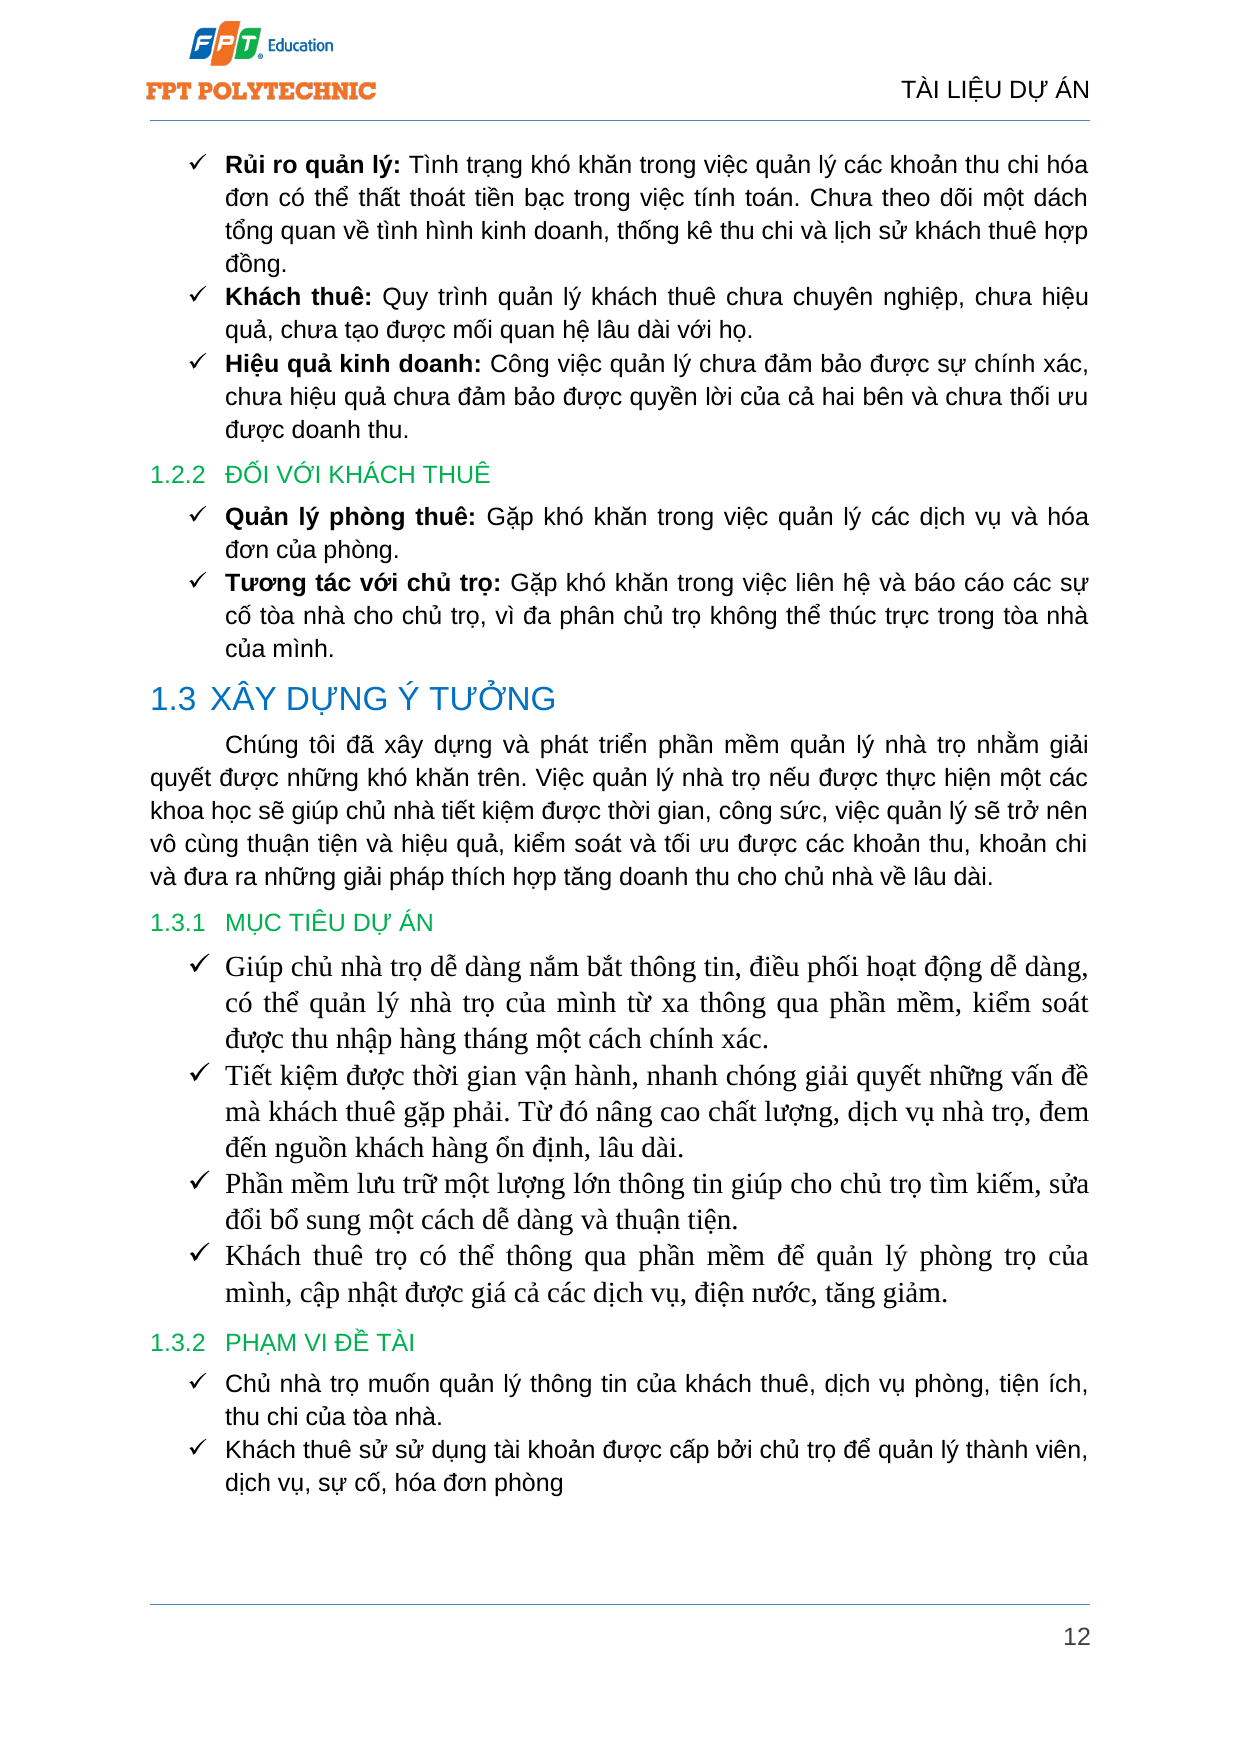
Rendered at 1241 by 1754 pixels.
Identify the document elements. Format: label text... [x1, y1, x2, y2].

list Phần mềm lưu trữ một lượng lớn thông tin giúp cho chủ trọ tìm kiếm, sửa đổi bổ sung một cách dễ dàng và thuận tiện. [187, 1166, 1090, 1236]
list Khách thuê: Quy trình quản lý khách thuê chưa chuyên nghiệp, chưa hiệu quả, chưa tạo được mối quan hệ lâu dài với họ. [187, 282, 1090, 344]
text Chúng tôi đã xây dựng và phát triển phần mềm quản lý nhà trọ nhằm giải quyết được những khó khăn trên. Việc quản lý nhà trọ nếu được thực hiện một các khoa học sẽ giúp chủ nhà tiết kiệm được thời gian, công sức, việc quản lý sẽ trở nên vô cùng thuận tiện và hiệu quả, kiểm soát và tối ưu được các khoản thu, khoản chi và đưa ra những giải pháp thích hợp tăng doanh thu cho chủ nhà về lâu dài. [150, 730, 1090, 891]
picture [138, 13, 384, 107]
subtitle XÂY DỰNG Ý TƯỞNG [150, 679, 1090, 718]
list Rủi ro quản lý: Tình trạng khó khăn trong việc quản lý các khoản thu chi hóa đơn có thể thất thoát tiền bạc trong việc tính toán. Chưa theo dõi một dách tổng quan về tình hình kinh doanh, thống kê thu chi và lịch sử khách thuê hợp đồng. [187, 150, 1090, 278]
list Khách thuê sử sử dụng tài khoản được cấp bởi chủ trọ để quản lý thành viên, dịch vụ, sự cố, hóa đơn phòng [187, 1435, 1090, 1497]
list Khách thuê trọ có thể thông qua phần mềm để quản lý phòng trọ của mình, cập nhật được giá cả các dịch vụ, điện nước, tăng giảm. [187, 1238, 1090, 1308]
list Hiệu quả kinh doanh: Công việc quản lý chưa đảm bảo được sự chính xác, chưa hiệu quả chưa đảm bảo được quyền lời của cả hai bên và chưa thối ưu được doanh thu. [187, 348, 1090, 443]
list Quản lý phòng thuê: Gặp khó khăn trong việc quản lý các dịch vụ và hóa đơn của phòng. [187, 501, 1090, 563]
list Tiết kiệm được thời gian vận hành, nhanh chóng giải quyết những vấn đề mà khách thuê gặp phải. Từ đó nâng cao chất lượng, dịch vụ nhà trọ, đem đến nguồn khách hàng ổn định, lâu dài. [187, 1058, 1090, 1163]
subtitle ĐỐI VỚI KHÁCH THUÊ [150, 460, 1090, 489]
list Tương tác với chủ trọ: Gặp khó khăn trong việc liên hệ và báo cáo các sự cố tòa nhà cho chủ trọ, vì đa phân chủ trọ không thể thúc trực trong tòa nhà của mình. [187, 568, 1090, 662]
list Chủ nhà trọ muốn quản lý thông tin của khách thuê, dịch vụ phòng, tiện ích, thu chi của tòa nhà. [187, 1369, 1090, 1431]
list Giúp chủ nhà trọ dễ dàng nắm bắt thông tin, điều phối hoạt động dễ dàng, có thể quản lý nhà trọ của mình từ xa thông qua phần mềm, kiểm soát được thu nhập hàng tháng một cách chính xác. [187, 949, 1090, 1055]
subtitle PHẠM VI ĐỀ TÀI [150, 1328, 1090, 1356]
subtitle MỤC TIÊU DỰ ÁN [150, 908, 1090, 937]
